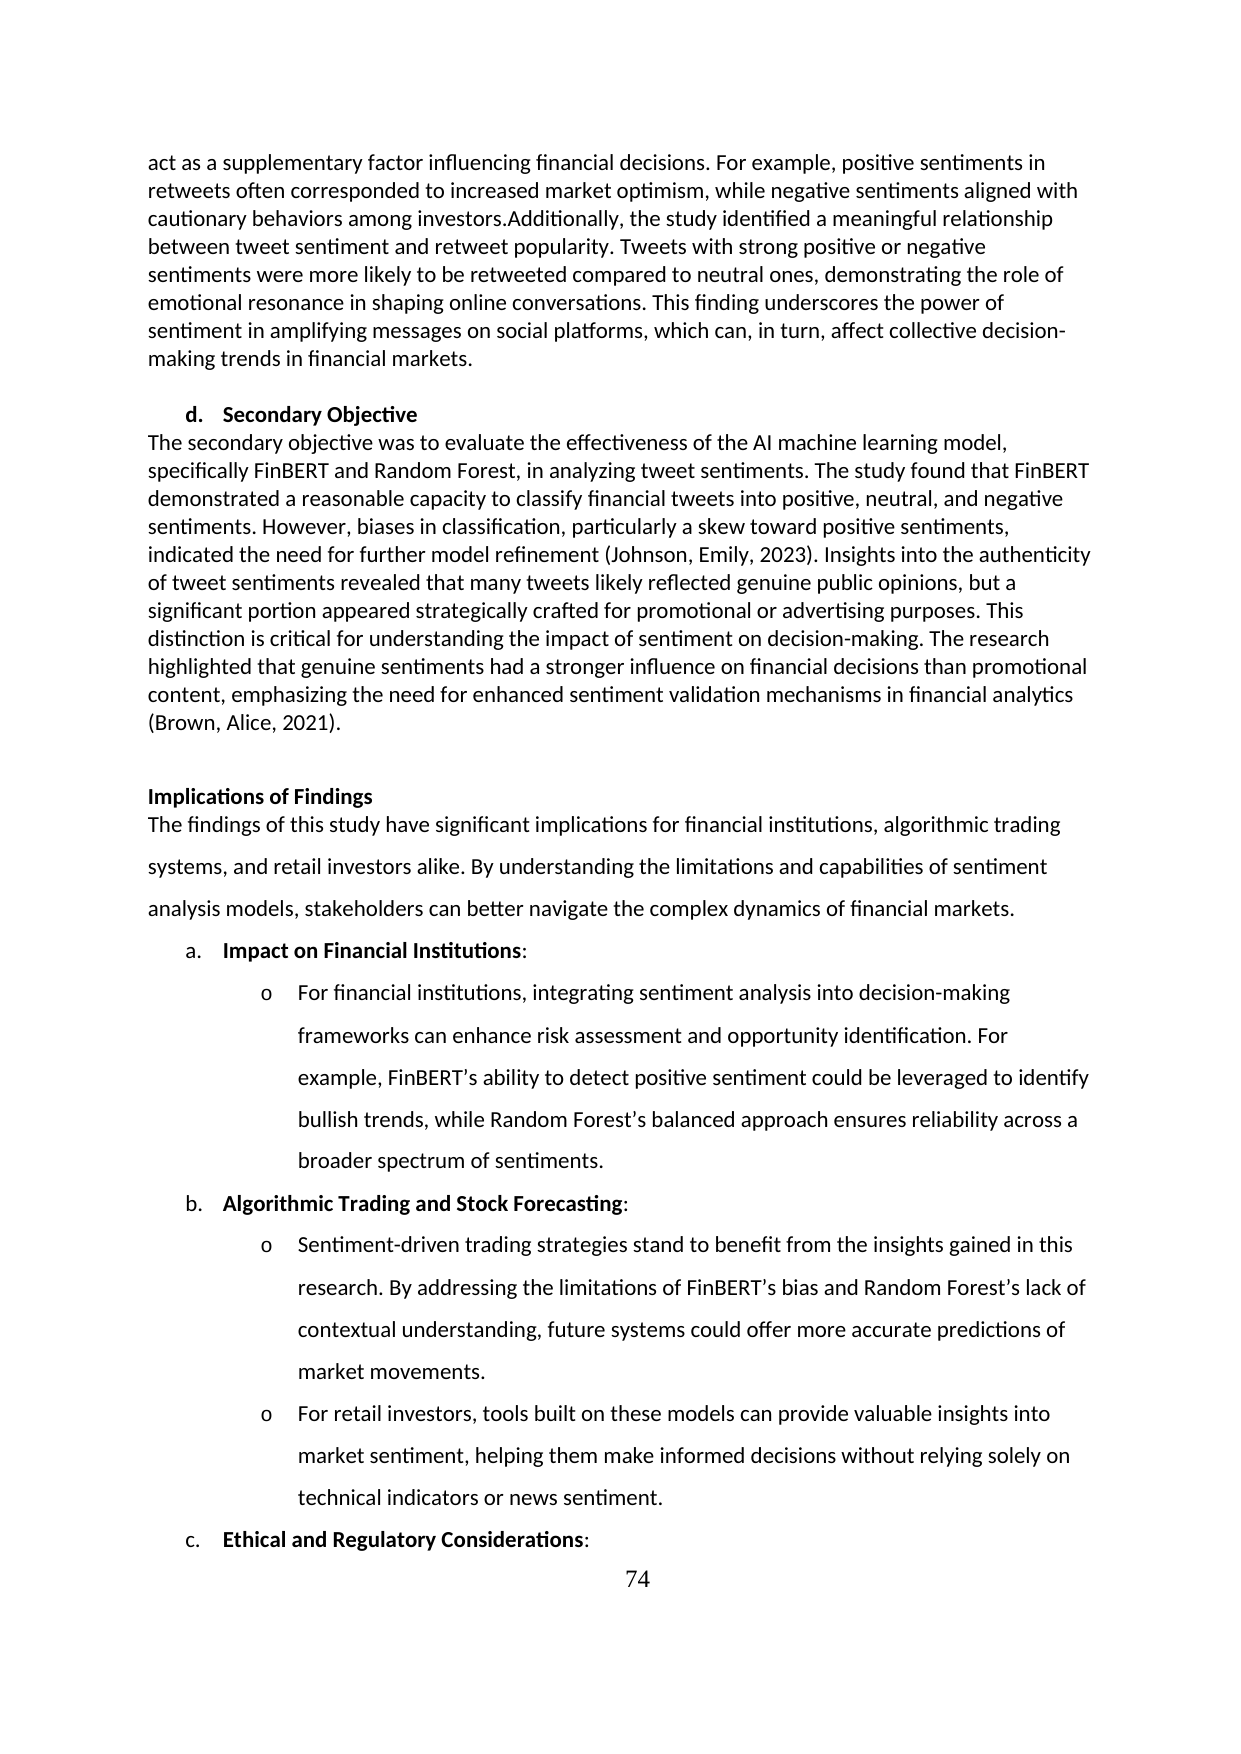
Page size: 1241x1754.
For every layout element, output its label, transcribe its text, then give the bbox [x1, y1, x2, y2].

list Algorithmic Trading and Stock Forecasting: [185, 1189, 1092, 1217]
subtitle Implications of Findings [148, 782, 1092, 810]
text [148, 148, 1092, 372]
list For retail investors, tools built on these models can provide valuable insights into market sentiment, helping them make informed decisions without relying solely on technical indicators or news sentiment. [260, 1399, 1092, 1512]
list Secondary Objective [185, 400, 1092, 428]
list For financial institutions, integrating sentiment analysis into decision-making frameworks can enhance risk assessment and opportunity identification. For example, FinBERT’s ability to detect positive sentiment could be leveraged to identify bullish trends, while Random Forest’s balanced approach ensures reliability across a broader spectrum of sentiments. [260, 978, 1092, 1175]
text The secondary objective was to evaluate the effectiveness of the AI machine learning model, specifically FinBERT and Random Forest, in analyzing tweet sentiments. The study found that FinBERT demonstrated a reasonable capacity to classify financial tweets into positive, neutral, and negative sentiments. However, biases in classification, particularly a skew toward positive sentiments, indicated the need for further model refinement (Johnson, Emily, 2023). Insights into the authenticity of tweet sentiments revealed that many tweets likely reflected genuine public opinions, but a significant portion appeared strategically crafted for promotional or advertising purposes. This distinction is critical for understanding the impact of sentiment on decision-making. The research highlighted that genuine sentiments had a stronger influence on financial decisions than promotional content, emphasizing the need for enhanced sentiment validation mechanisms in financial analytics (Brown, Alice, 2021). [148, 428, 1092, 736]
list Ethical and Regulatory Considerations: [185, 1526, 1092, 1553]
list Sentiment-driven trading strategies stand to benefit from the insights gained in this research. By addressing the limitations of FinBERT’s bias and Random Forest’s lack of contextual understanding, future systems could offer more accurate predictions of market movements. [260, 1231, 1092, 1385]
list Impact on Financial Institutions: [185, 936, 1092, 964]
text The findings of this study have significant implications for financial institutions, algorithmic trading systems, and retail investors alike. By understanding the limitations and capabilities of sentiment analysis models, stakeholders can better navigate the complex dynamics of financial markets. [148, 810, 1092, 922]
